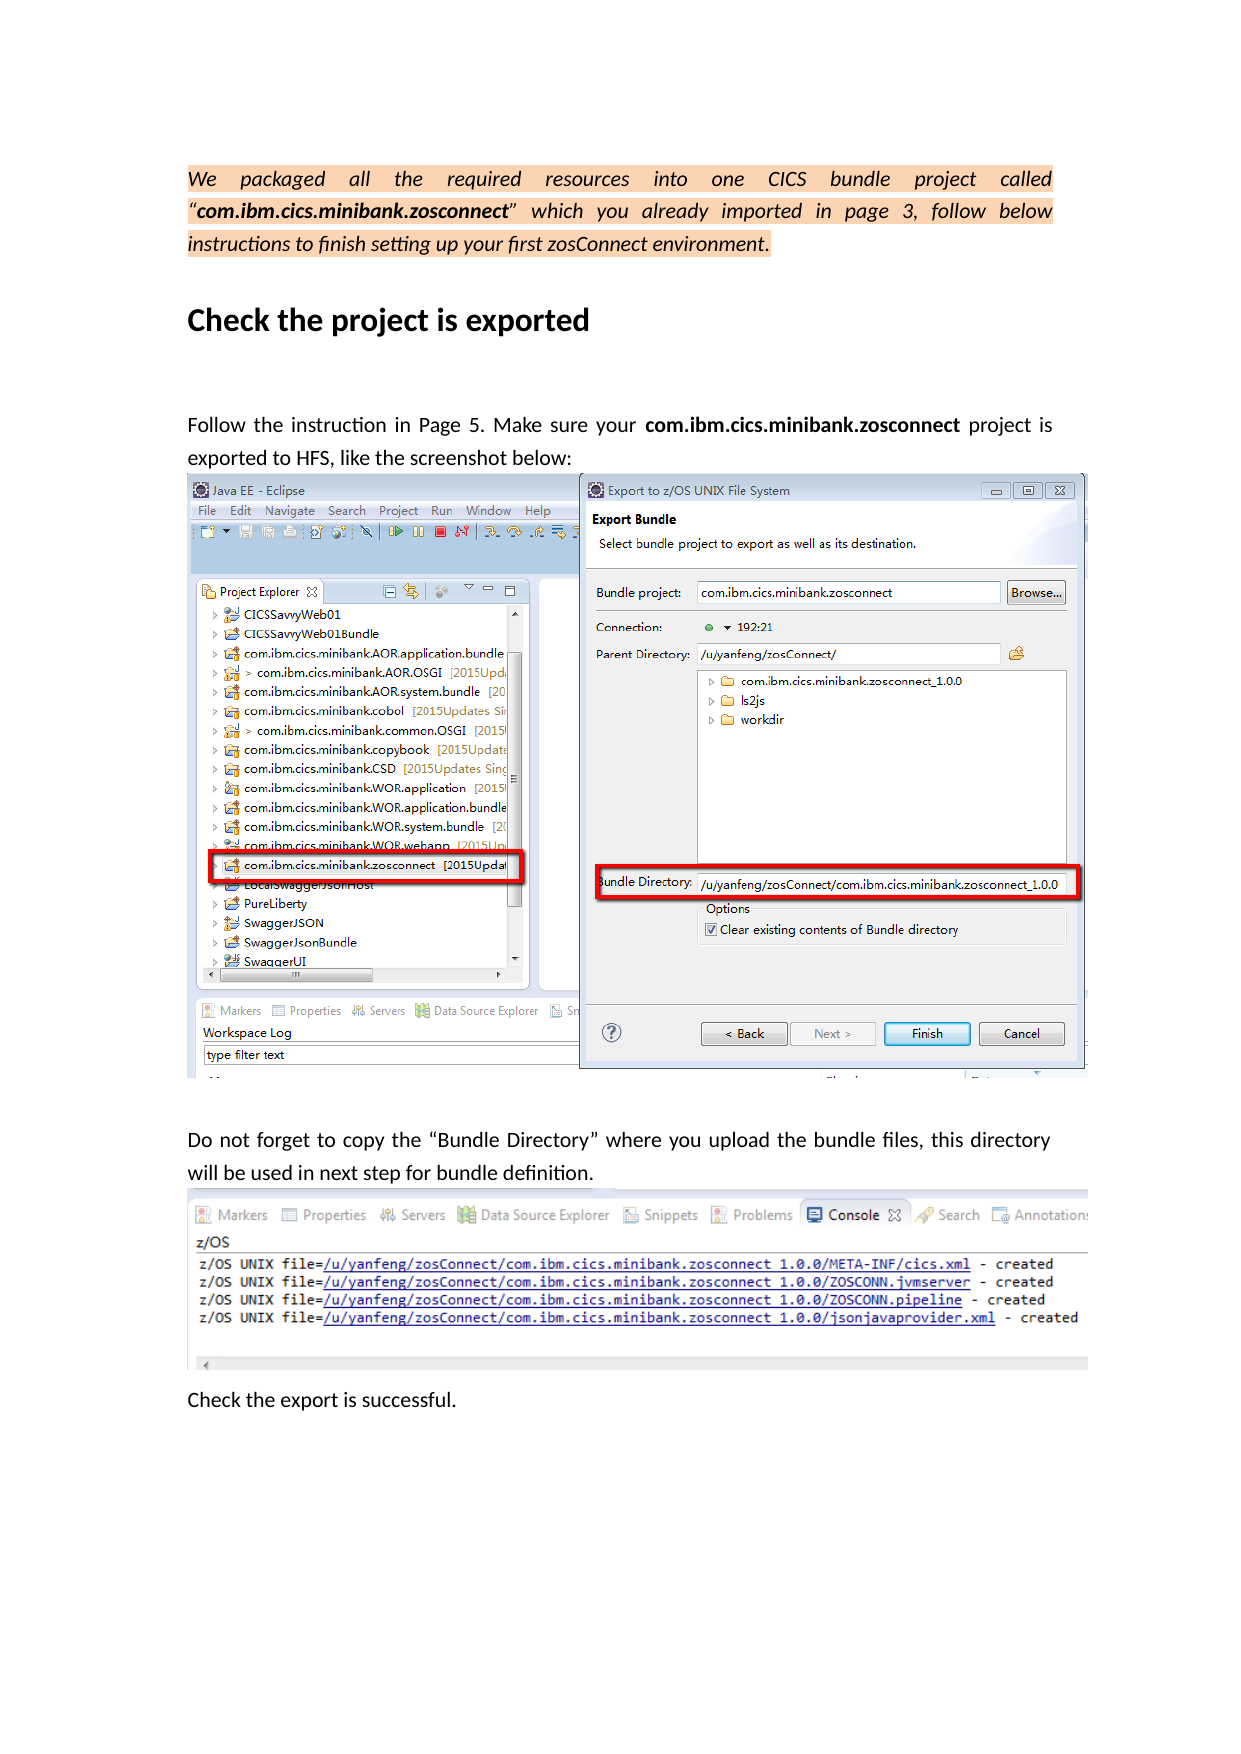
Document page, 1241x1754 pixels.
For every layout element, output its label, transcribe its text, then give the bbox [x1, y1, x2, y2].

subtitle Check the project is exported [187, 287, 1053, 352]
text Do not forget to copy the “Bundle Directory” where you upload the bundle files, this directory will be used in next step for bundle definition. [187, 1123, 1053, 1188]
picture [187, 1188, 1088, 1370]
picture [187, 473, 1088, 1078]
text Follow the instruction in Page 5. Make sure your com.ibm.cics.minibank.zosconnect project is exported to HFS, like the screenshot below: [187, 408, 1053, 473]
text We packaged all the required resources into one CICS bundle project called “com.ibm.cics.minibank.zosconnect” which you already imported in page 3, follow below instructions to finish setting up your first zosConnect environment. [187, 162, 1053, 259]
text Check the export is successful. [187, 1383, 1053, 1416]
